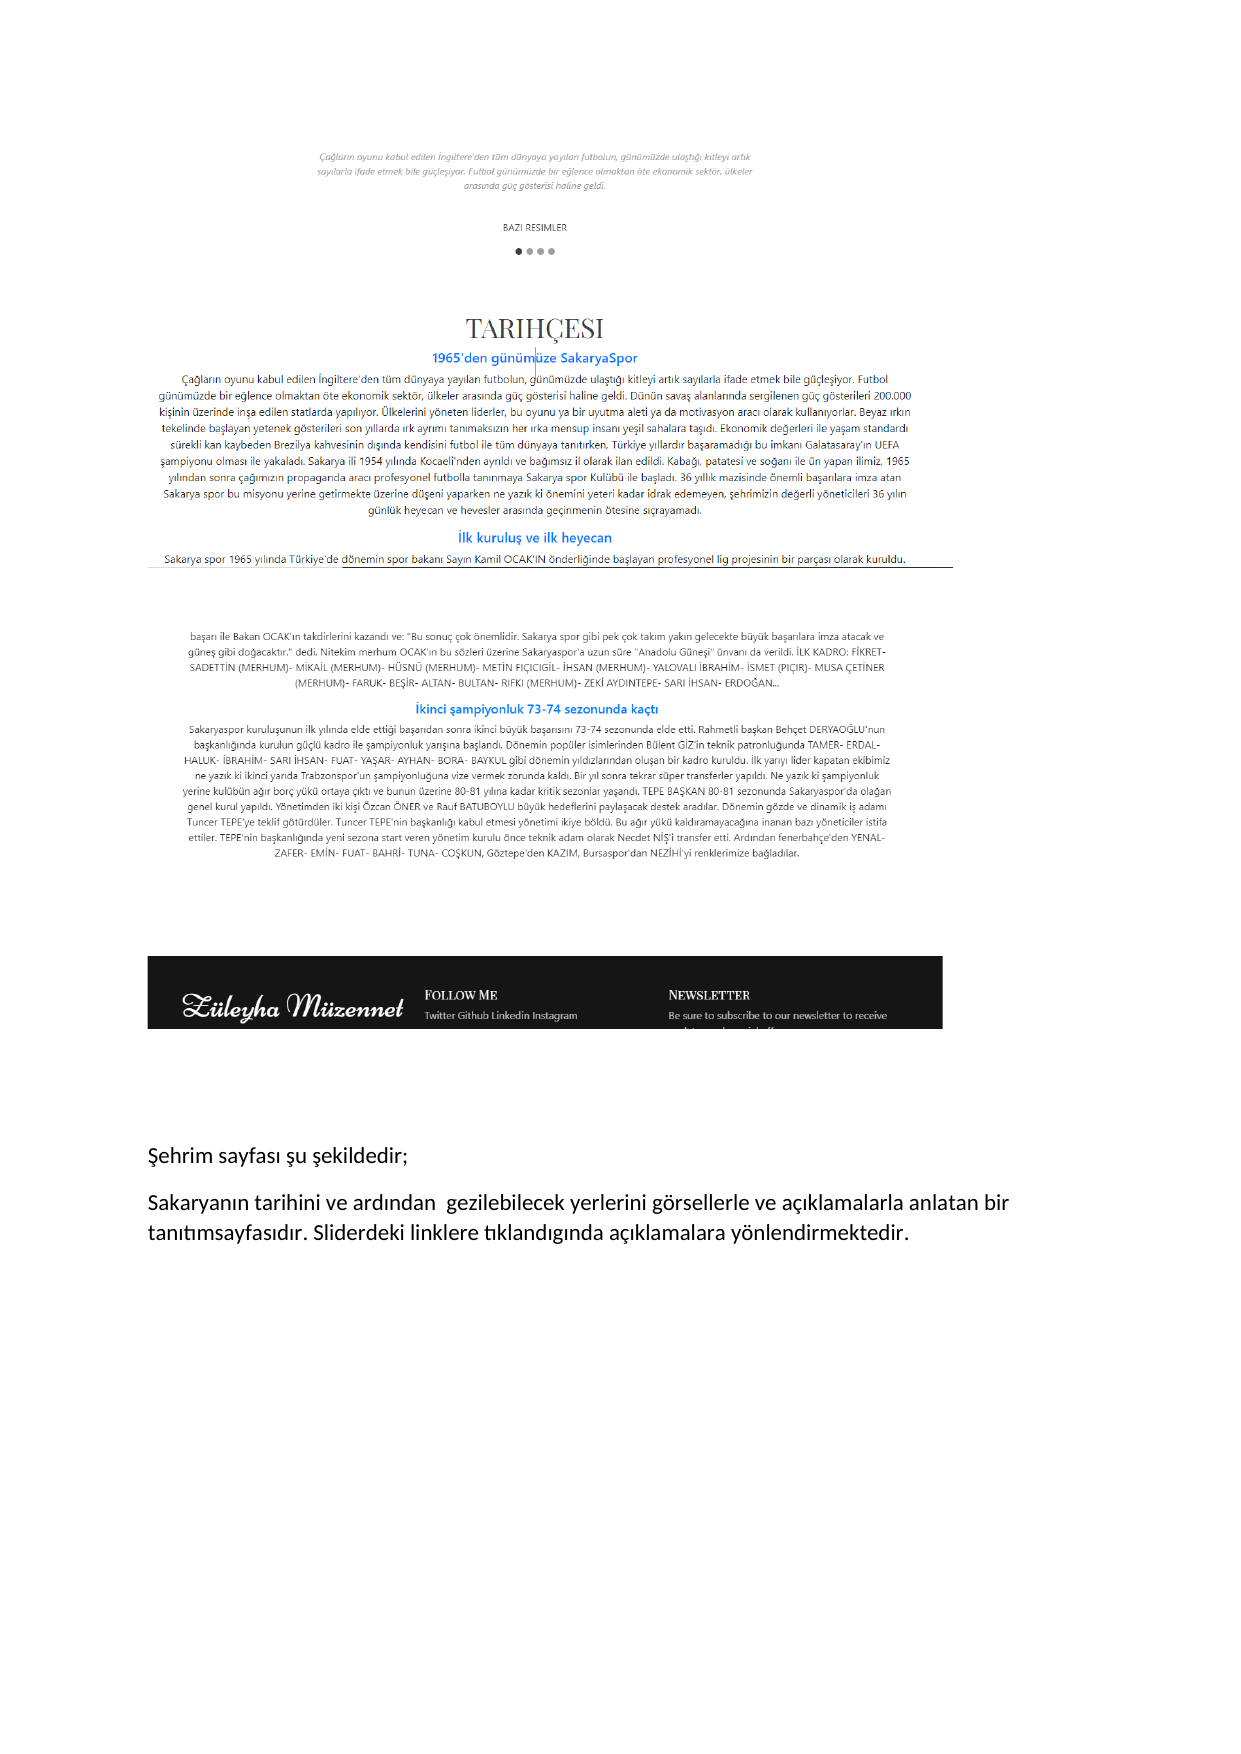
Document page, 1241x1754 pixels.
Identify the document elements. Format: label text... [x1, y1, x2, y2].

picture [147, 147, 953, 568]
text Sakaryanın tarihini ve ardından gezilebilecek yerlerini görsellerle ve açıklamalarla anlatan bir tanıtımsayfasıdır. Sliderdeki linklere tıklandıgında açıklamalara yönlendirmektedir. [148, 1188, 1093, 1246]
picture [147, 632, 943, 1029]
text Şehrim sayfası şu şekildedir; [148, 1141, 1093, 1169]
